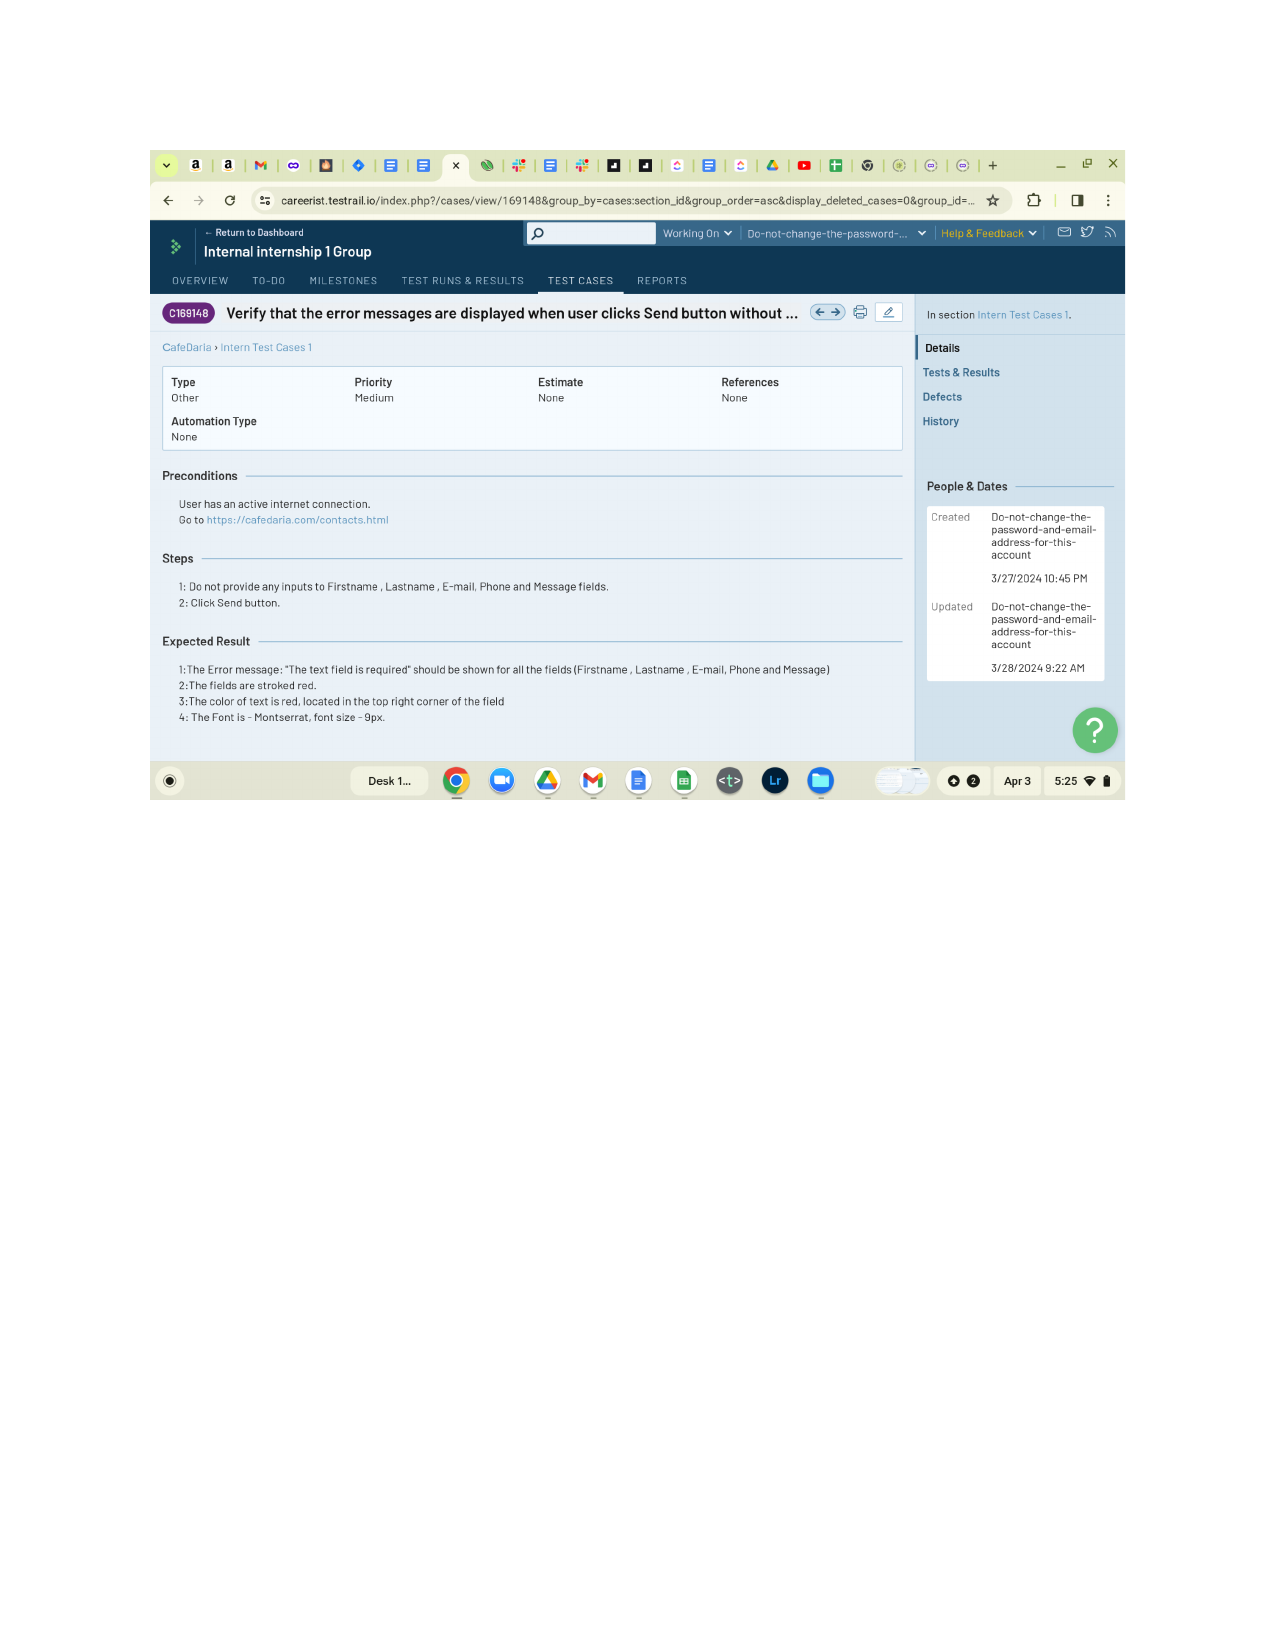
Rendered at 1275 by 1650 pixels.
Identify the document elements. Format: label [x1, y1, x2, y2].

picture [150, 150, 1125, 800]
